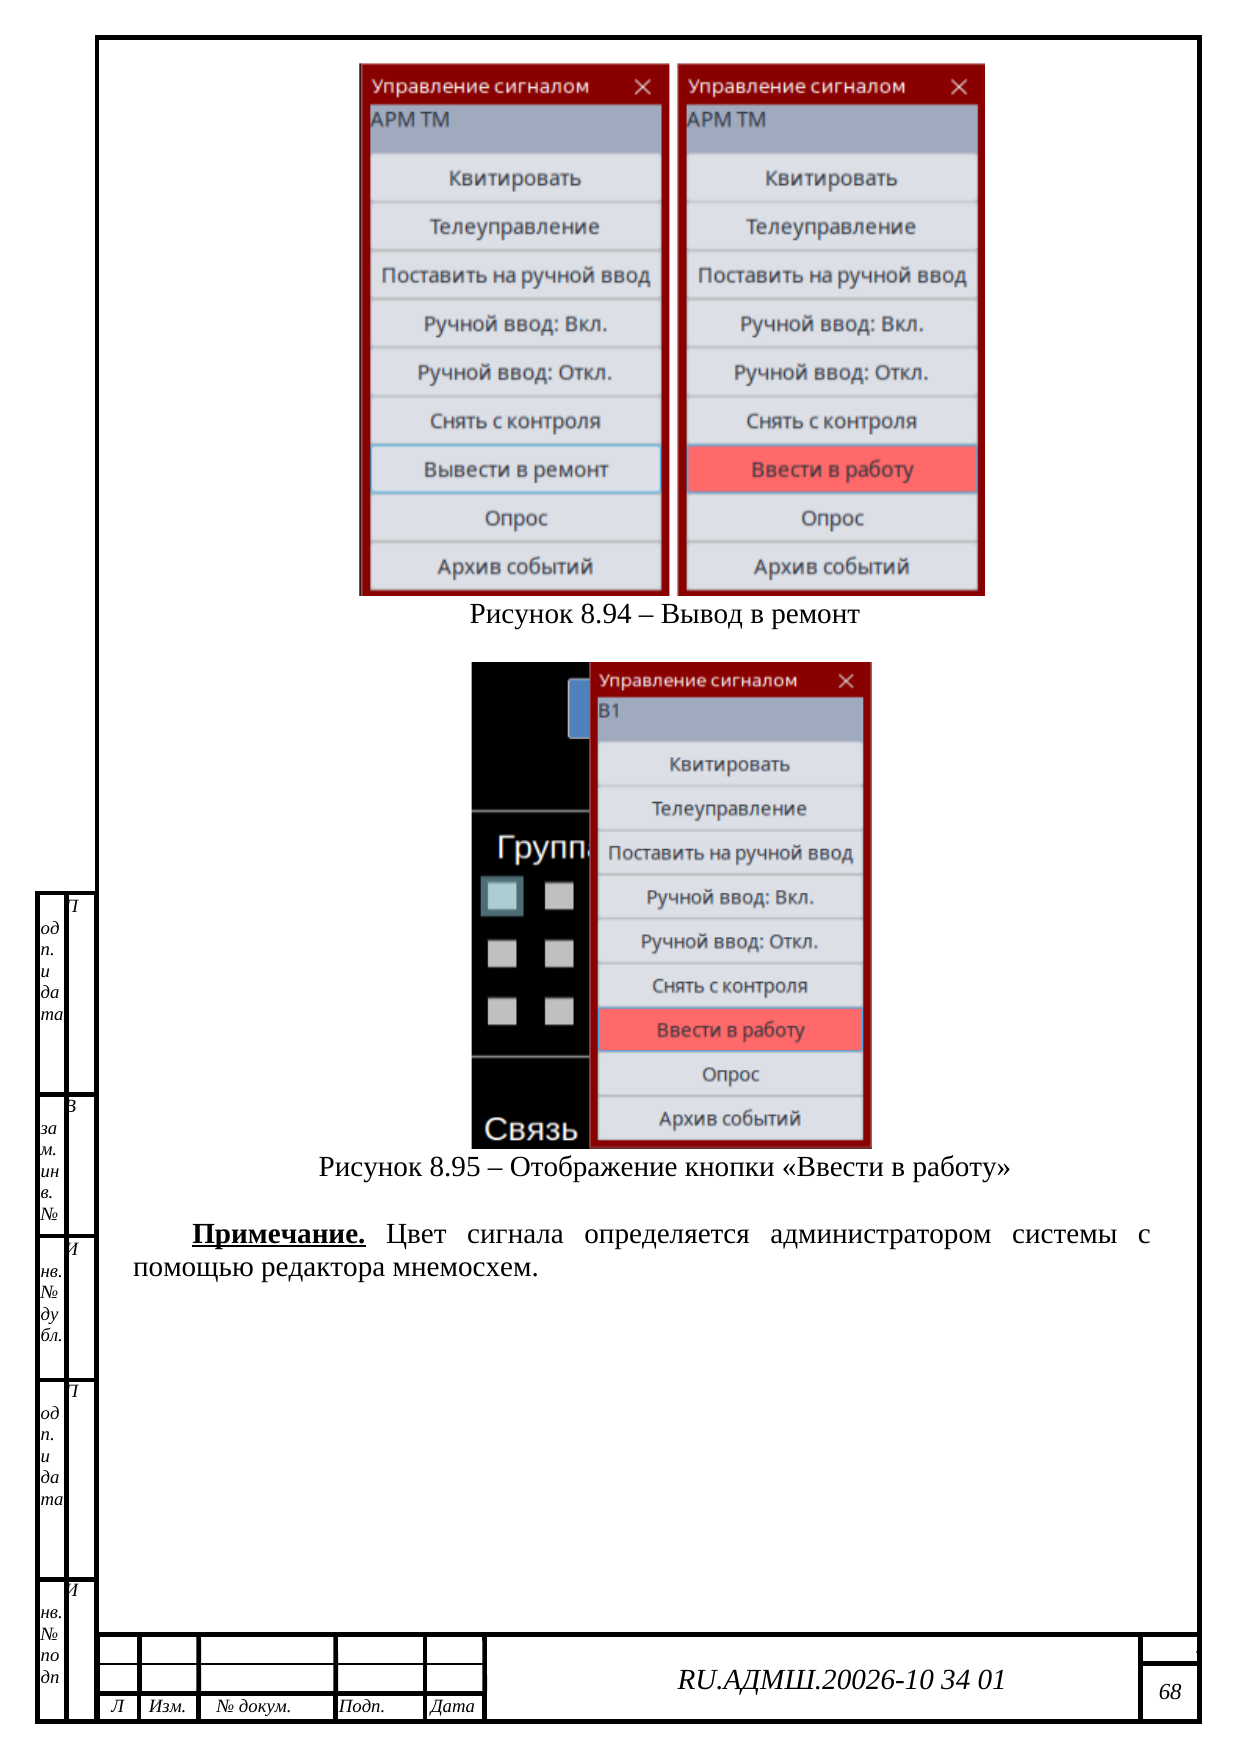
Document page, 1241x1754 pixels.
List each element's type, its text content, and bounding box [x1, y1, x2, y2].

picture [358, 63, 985, 596]
text Примечание. Цвет сигнала определяется администратором системы с помощью редактора мнемосхем. [133, 1216, 1152, 1283]
picture [471, 662, 872, 1149]
